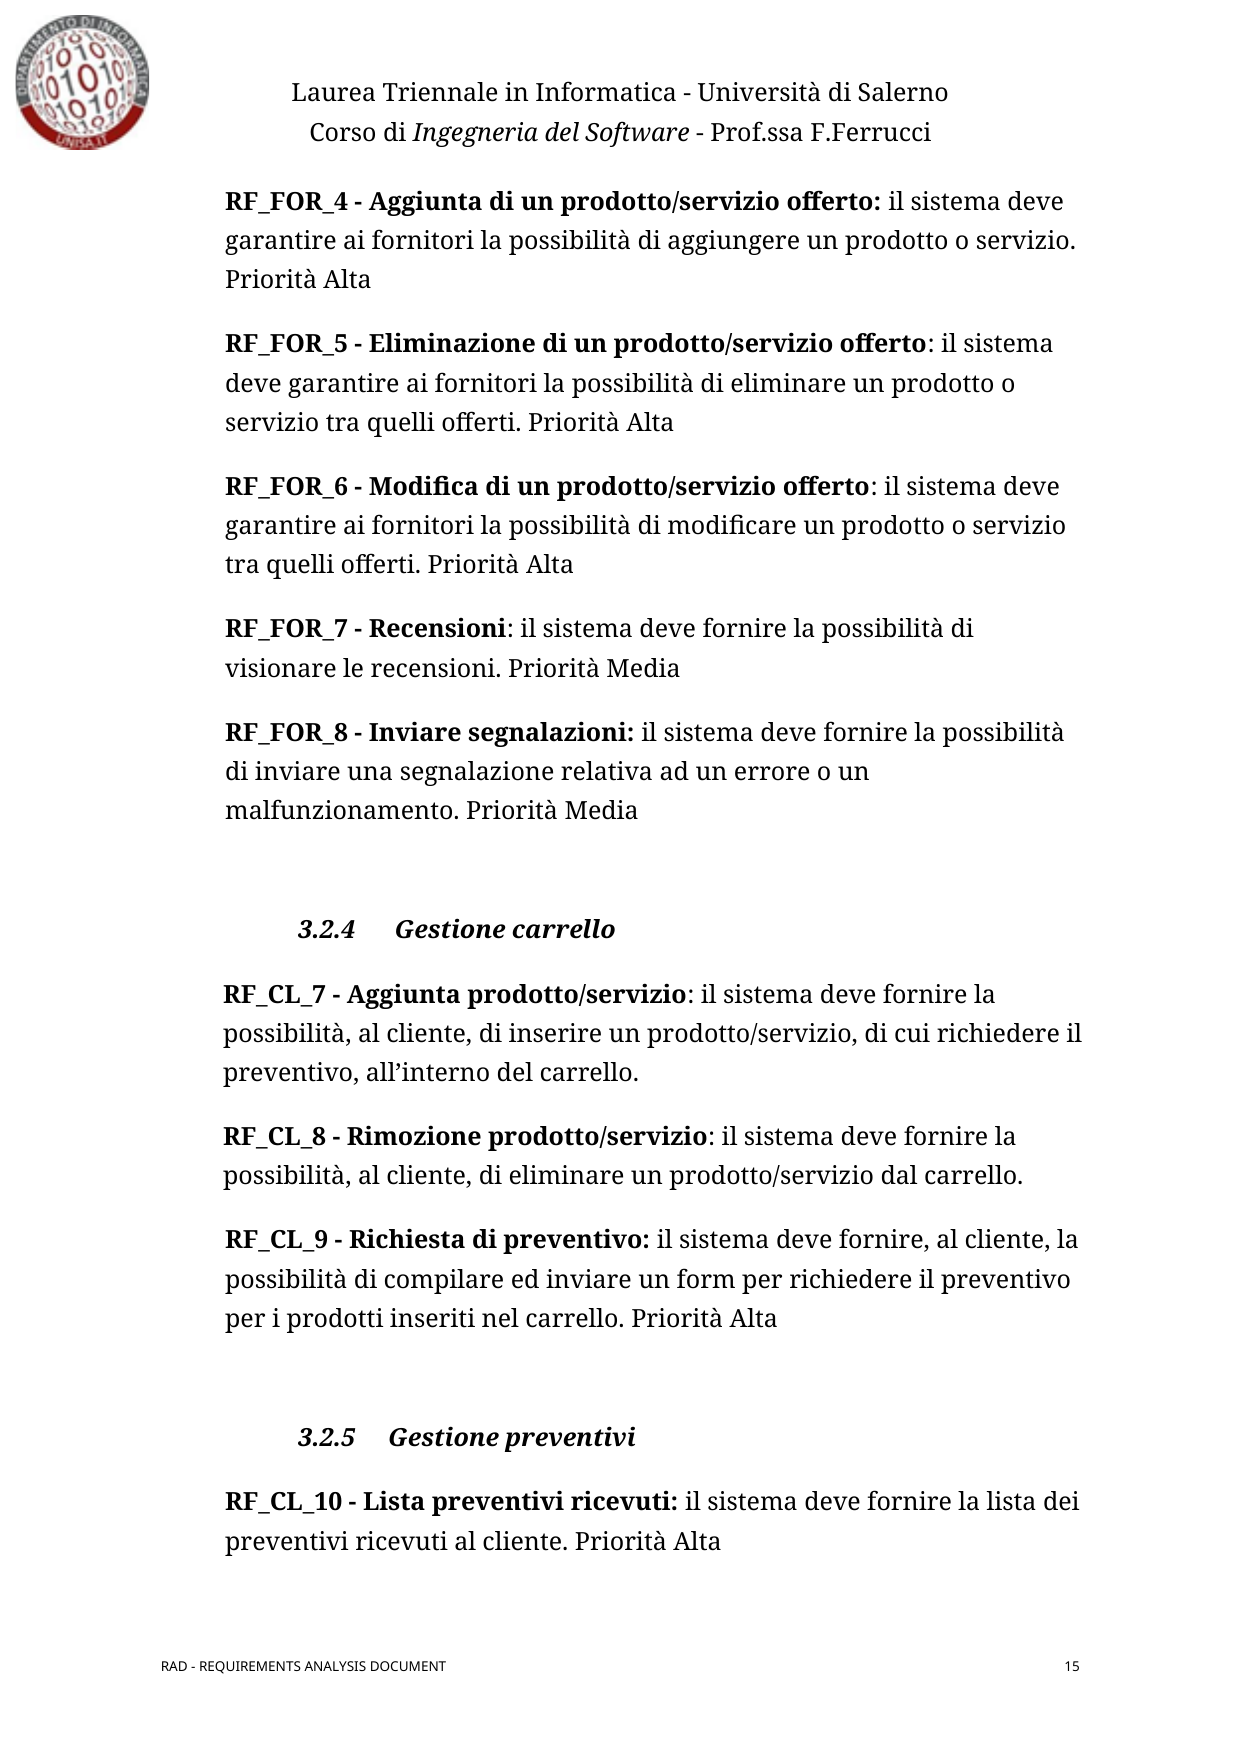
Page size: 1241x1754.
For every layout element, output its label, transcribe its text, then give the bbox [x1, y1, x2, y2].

picture [15, 15, 150, 150]
text RF_CL_8 - Rimozione prodotto/servizio: il sistema deve fornire la possibilità, al cliente, di eliminare un prodotto/servizio dal carrello. [223, 1119, 1090, 1192]
text RF_FOR_5 - Eliminazione di un prodotto/servizio offerto: il sistema deve garantire ai fornitori la possibilità di eliminare un prodotto o servizio tra quelli offerti. Priorità Alta [225, 326, 1090, 438]
text RF_FOR_4 - Aggiunta di un prodotto/servizio offerto: il sistema deve garantire ai fornitori la possibilità di aggiungere un prodotto o servizio. Priorità Alta [225, 183, 1090, 296]
subtitle 3.2.5 Gestione preventivi [223, 1420, 1090, 1454]
text RF_FOR_8 - Inviare segnalazioni: il sistema deve fornire la possibilità di inviare una segnalazione relativa ad un errore o un malfunzionamento. Priorità Media [225, 714, 1090, 827]
text RF_CL_7 - Aggiunta prodotto/servizio: il sistema deve fornire la possibilità, al cliente, di inserire un prodotto/servizio, di cui richiedere il preventivo, all’interno del carrello. [223, 976, 1090, 1089]
text RF_CL_10 - Lista preventivi ricevuti: il sistema deve fornire la lista dei preventivi ricevuti al cliente. Priorità Alta [225, 1484, 1090, 1557]
subtitle 3.2.4 Gestione carrello [223, 912, 1090, 946]
text RF_FOR_7 - Recensioni: il sistema deve fornire la possibilità di visionare le recensioni. Priorità Media [225, 611, 1090, 684]
text RF_CL_9 - Richiesta di preventivo: il sistema deve fornire, al cliente, la possibilità di compilare ed inviare un form per richiedere il preventivo per i prodotti inseriti nel carrello. Priorità Alta [225, 1222, 1090, 1334]
text RF_FOR_6 - Modifica di un prodotto/servizio offerto: il sistema deve garantire ai fornitori la possibilità di modificare un prodotto o servizio tra quelli offerti. Priorità Alta [225, 468, 1090, 581]
